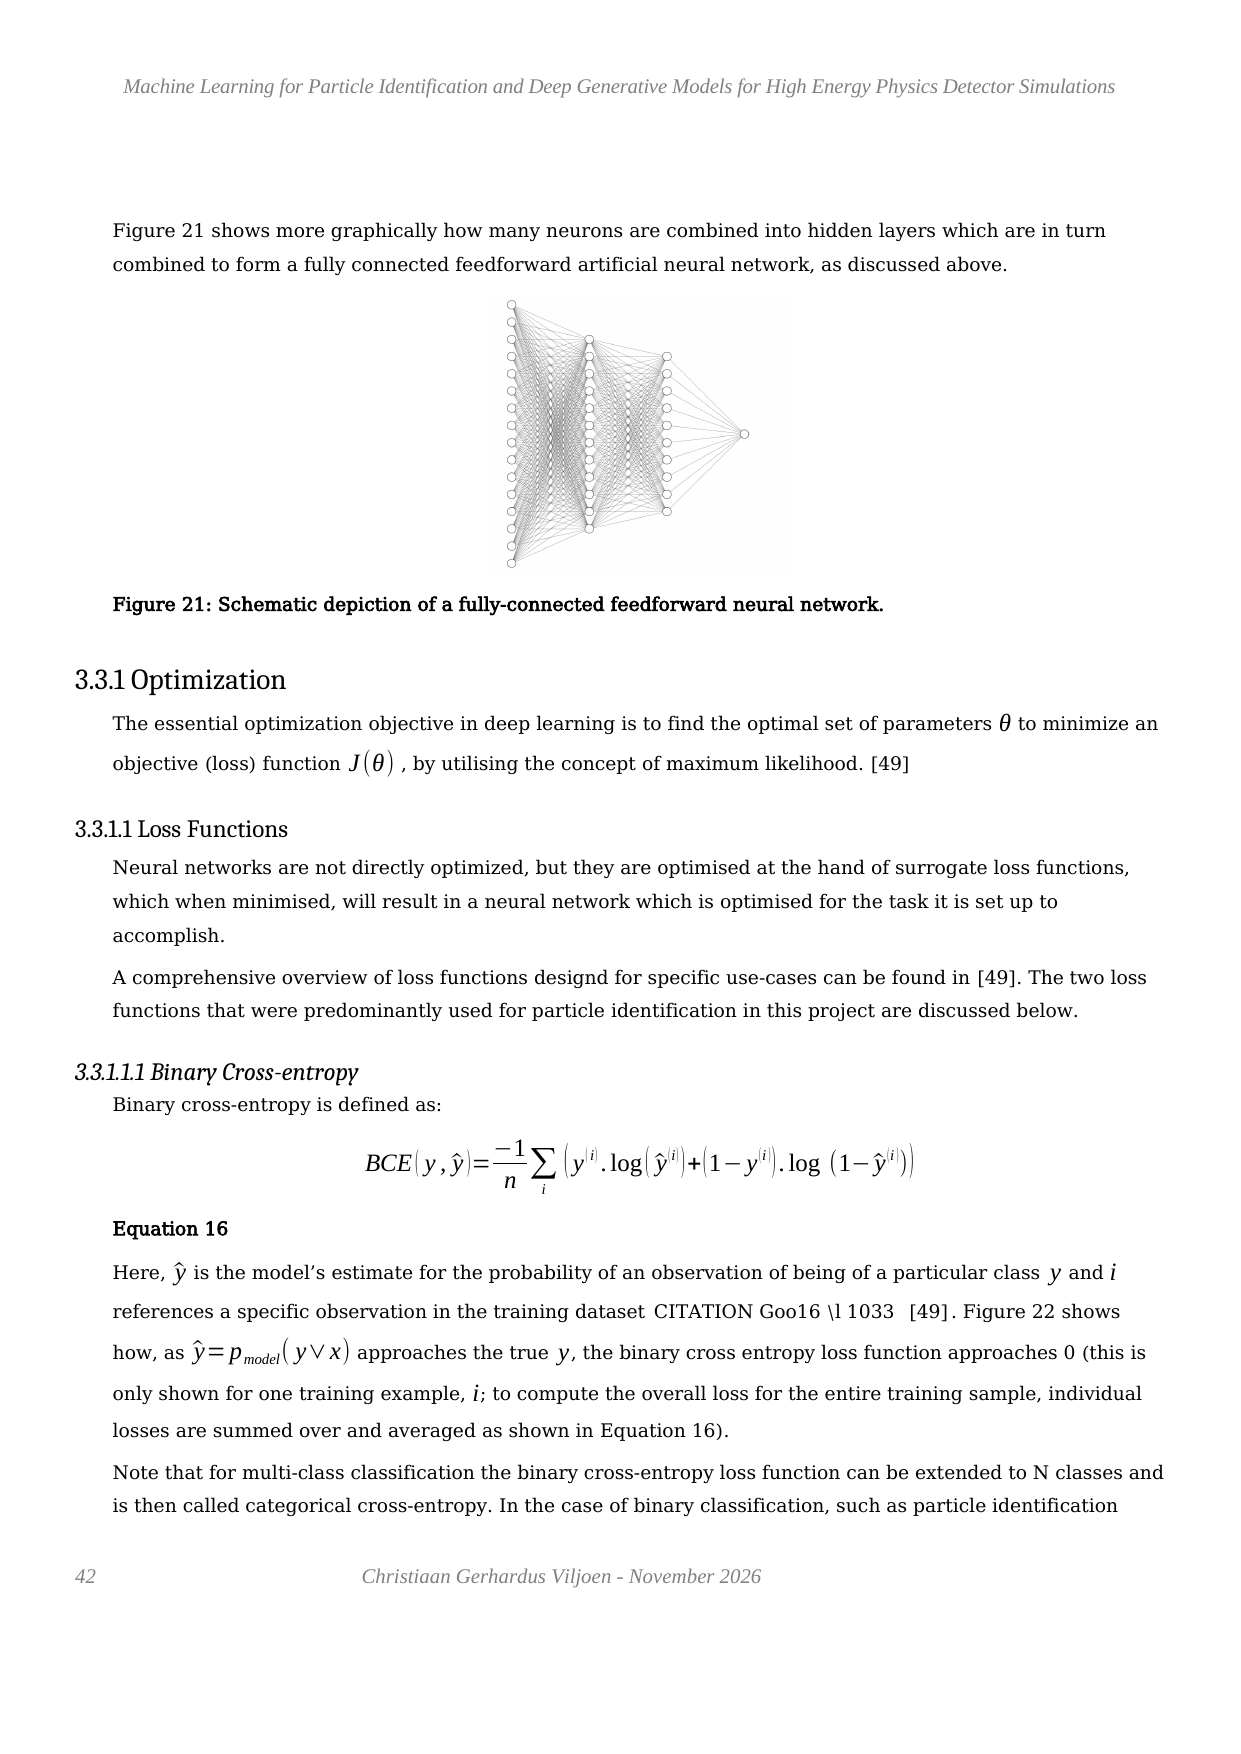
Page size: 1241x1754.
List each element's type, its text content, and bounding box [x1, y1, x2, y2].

text The essential optimization objective in deep learning is to find the optimal set of parameters to minimize an objective (loss) function , by utilising the concept of maximum likelihood. [112, 709, 1165, 778]
text Here, is the model’s estimate for the probability of an observation of being of a particular class and references a specific observation in the training dataset. Figure 22 shows how, as approaches the true , the binary cross entropy loss function approaches 0 (this is only shown for one training example, ; to compute the overall loss for the entire training sample, individual losses are summed over and averaged as shown in Equation 16). [112, 1258, 1165, 1441]
subtitle Binary Cross-entropy [75, 1058, 1165, 1087]
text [112, 1460, 1165, 1517]
text Figure 21: Schematic depiction of a fully-connected feedforward neural network. [112, 592, 1165, 615]
text A comprehensive overview of loss functions designd for specific use-cases can be found in . The two loss functions that were predominantly used for particle identification in this project are discussed below. [112, 965, 1165, 1022]
text Figure 21 shows more graphically how many neurons are combined into hidden layers which are in turn combined to form a fully connected feedforward artificial neural network, as discussed above. [112, 219, 1165, 275]
text Neural networks are not directly optimized, but they are optimised at the hand of surrogate loss functions, which when minimised, will result in a neural network which is optimised for the task it is set up to accomplish. [112, 856, 1165, 946]
text Equation 16 [112, 1216, 1165, 1239]
subtitle Optimization [75, 663, 1165, 697]
subtitle Loss Functions [75, 814, 1165, 843]
picture [489, 295, 788, 573]
text Binary cross-entropy is defined as: [112, 1093, 1165, 1115]
